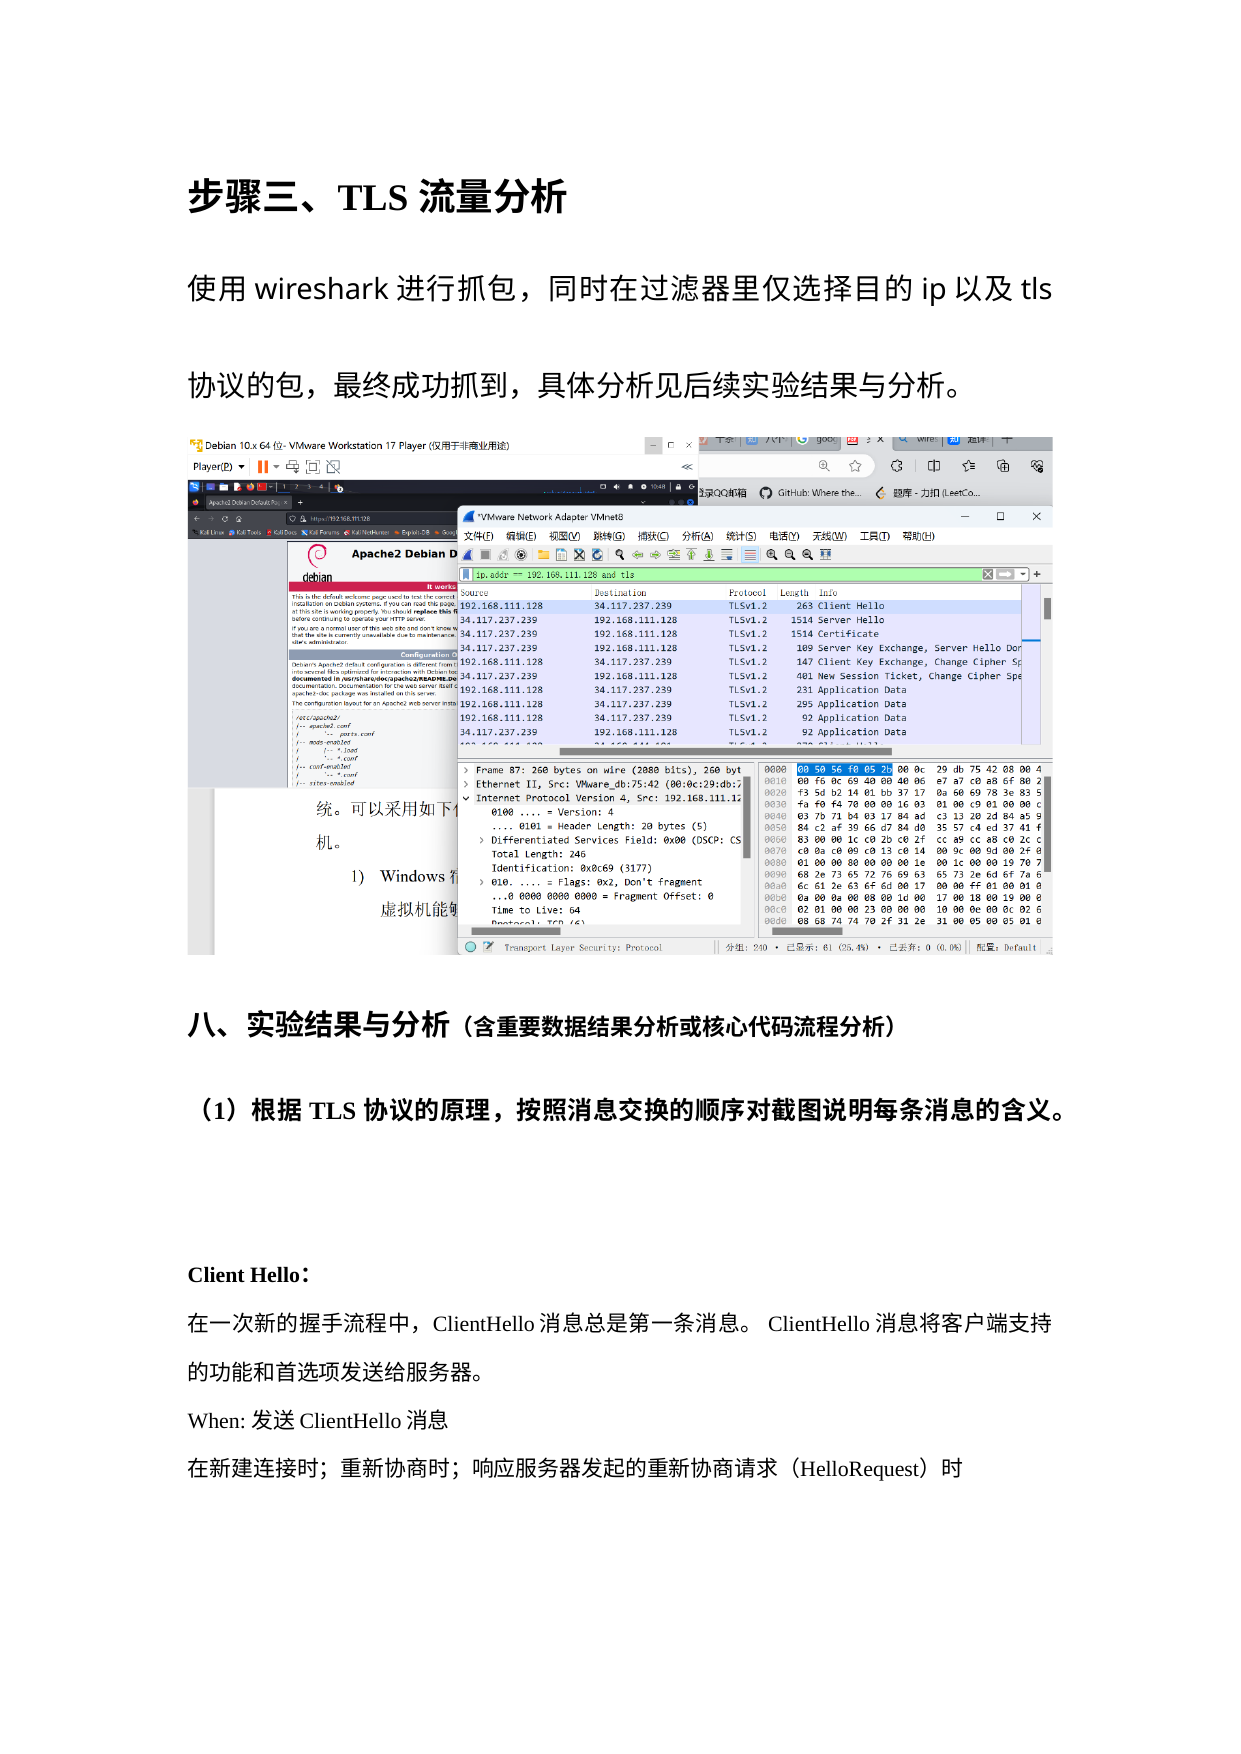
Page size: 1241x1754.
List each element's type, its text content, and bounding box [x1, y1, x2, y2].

text 在一次新的握手流程中，ClientHello消息总是第一条消息。 ClientHello消息将客户端支持的功能和首选项发送给服务器。 [187, 1305, 1053, 1387]
text 步骤三、TLS 流量分析 [187, 162, 1053, 227]
text 在新建连接时；重新协商时；响应服务器发起的重新协商请求（HelloRequest）时 [187, 1451, 1053, 1483]
picture [187, 437, 1053, 955]
text When: 发送ClientHello消息 [187, 1402, 1053, 1435]
text 八、实验结果与分析（含重要数据结果分析或核心代码流程分析） [187, 955, 1053, 1055]
text （1）根据 TLS 协议的原理，按照消息交换的顺序对截图说明每条消息的含义。 [187, 1076, 1053, 1239]
text 使用wireshark进行抓包，同时在过滤器里仅选择目的ip以及tls协议的包，最终成功抓到，具体分析见后续实验结果与分析。 [187, 254, 1053, 417]
text Client Hello： [187, 1257, 1053, 1289]
